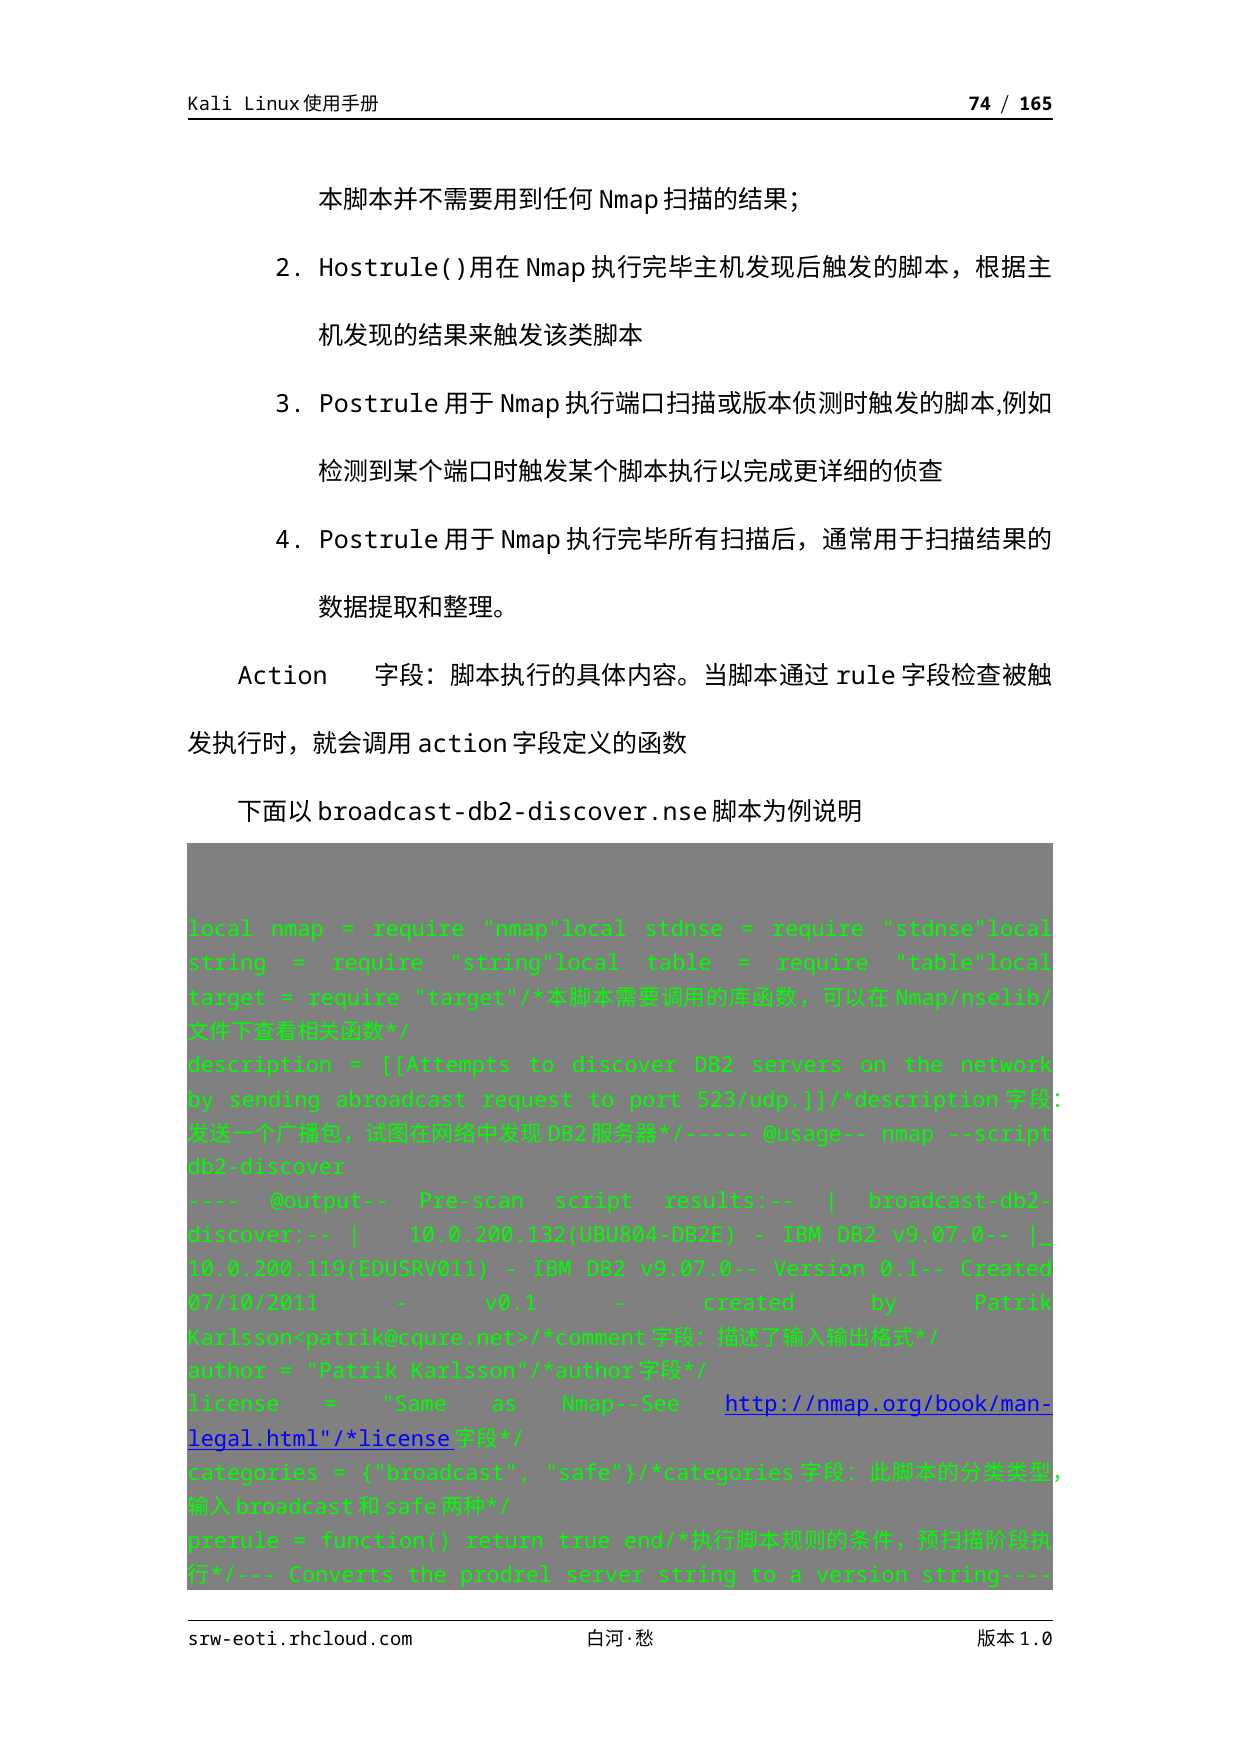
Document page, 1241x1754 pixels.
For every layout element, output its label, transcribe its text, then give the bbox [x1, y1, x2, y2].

list Postrule用于Nmap执行完毕所有扫描后，通常用于扫描结果的数据提取和整理。 [275, 503, 1053, 639]
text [187, 1522, 1053, 1590]
list Hostrule()用在Nmap执行完毕主机发现后触发的脚本，根据主机发现的结果来触发该类脚本 [275, 232, 1053, 368]
text license = "Same as Nmap--See http://nmap.org/book/man-legal.html"/*license字段*/ [187, 1386, 1053, 1454]
text ---- @output-- Pre-scan script results:-- | broadcast-db2-discover:-- | 10.0.200.132(UBU804-DB2E) - IBM DB2 v9.07.0-- |_ 10.0.200.119(EDUSRV011) - IBM DB2 v9.07.0-- Version 0.1-- Created 07/10/2011 - v0.1 - created by Patrik Karlsson<patrik@cqure.net>/*comment字段：描述了输入输出格式*/ [187, 1183, 1053, 1352]
text author = "Patrik Karlsson"/*author字段*/ [187, 1352, 1053, 1386]
text description = [[Attempts to discover DB2 servers on the network by sending abroadcast request to port 523/udp.]]/*description字段：发送一个广播包，试图在网络中发现DB2服务器*/----- @usage-- nmap --script db2-discover [187, 1047, 1053, 1183]
list Postrule用于Nmap执行端口扫描或版本侦测时触发的脚本,例如检测到某个端口时触发某个脚本执行以完成更详细的侦查 [275, 368, 1053, 503]
text Action 字段：脚本执行的具体内容。当脚本通过rule字段检查被触发执行时，就会调用action字段定义的函数 [187, 639, 1053, 775]
text local nmap = require "nmap"local stdnse = require "stdnse"local string = require "string"local table = require "table"local target = require "target"/*本脚本需要调用的库函数，可以在Nmap/nselib/文件下查看相关函数*/ [187, 911, 1053, 1047]
text categories = {"broadcast", "safe"}/*categories字段：此脚本的分类类型，输入broadcast和safe两种*/ [187, 1454, 1053, 1522]
text 下面以broadcast-db2-discover.nse脚本为例说明 [187, 775, 1053, 843]
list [275, 164, 1053, 232]
